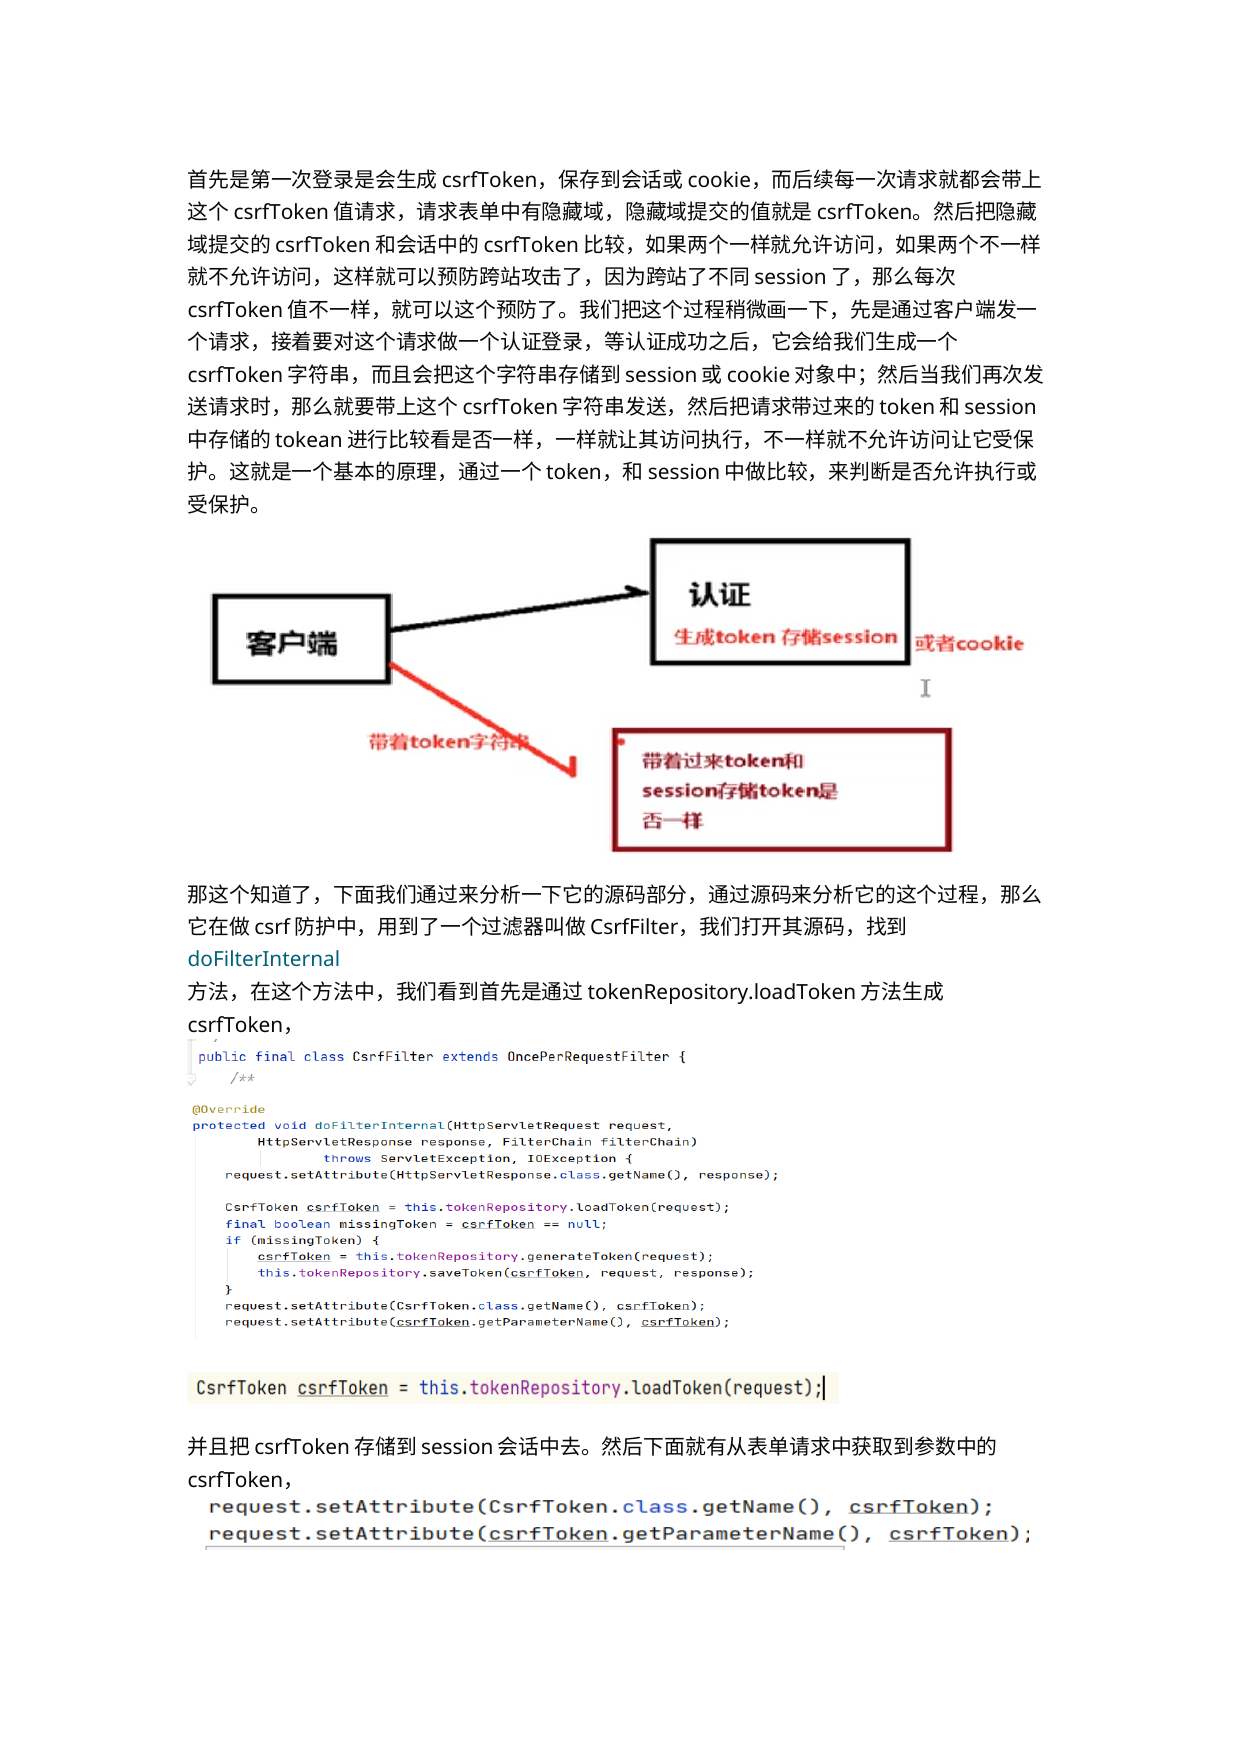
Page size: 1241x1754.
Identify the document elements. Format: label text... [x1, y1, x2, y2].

picture [187, 1494, 1029, 1550]
picture [187, 1364, 839, 1406]
text 首先是第一次登录是会生成csrfToken，保存到会话或cookie，而后续每一次请求就都会带上这个csrfToken值请求，请求表单中有隐藏域，隐藏域提交的值就是csrfToken。然后把隐藏域提交的csrfToken和会话中的csrfToken比较，如果两个一样就允许访问，如果两个不一样就不允许访问，这样就可以预防跨站攻击了，因为跨站了不同session了，那么每次csrfToken值不一样，就可以这个预防了。我们把这个过程稍微画一下，先是通过客户端发一个请求，接着要对这个请求做一个认证登录，等认证成功之后，它会给我们生成一个csrfToken字符串，而且会把这个字符串存储到session或cookie对象中；然后当我们再次发送请求时，那么就要带上这个csrfToken字符串发送，然后把请求带过来的token和session中存储的tokean进行比较看是否一样，一样就让其访问执行，不一样就不允许访问让它受保护。这就是一个基本的原理，通过一个token，和session中做比较，来判断是否允许执行或受保护。 [187, 162, 1053, 519]
picture [187, 1039, 724, 1086]
text 方法，在这个方法中，我们看到首先是通过tokenRepository.loadToken方法生成csrfToken， [187, 974, 1053, 1039]
text 那这个知道了，下面我们通过来分析一下它的源码部分，通过源码来分析它的这个过程，那么它在做csrf防护中，用到了一个过滤器叫做CsrfFilter，我们打开其源码，找到doFilterInternal [187, 877, 1053, 974]
picture [187, 1104, 780, 1339]
text 并且把csrfToken存储到session会话中去。然后下面就有从表单请求中获取到参数中的csrfToken， [187, 1429, 1053, 1494]
picture [187, 519, 1035, 870]
